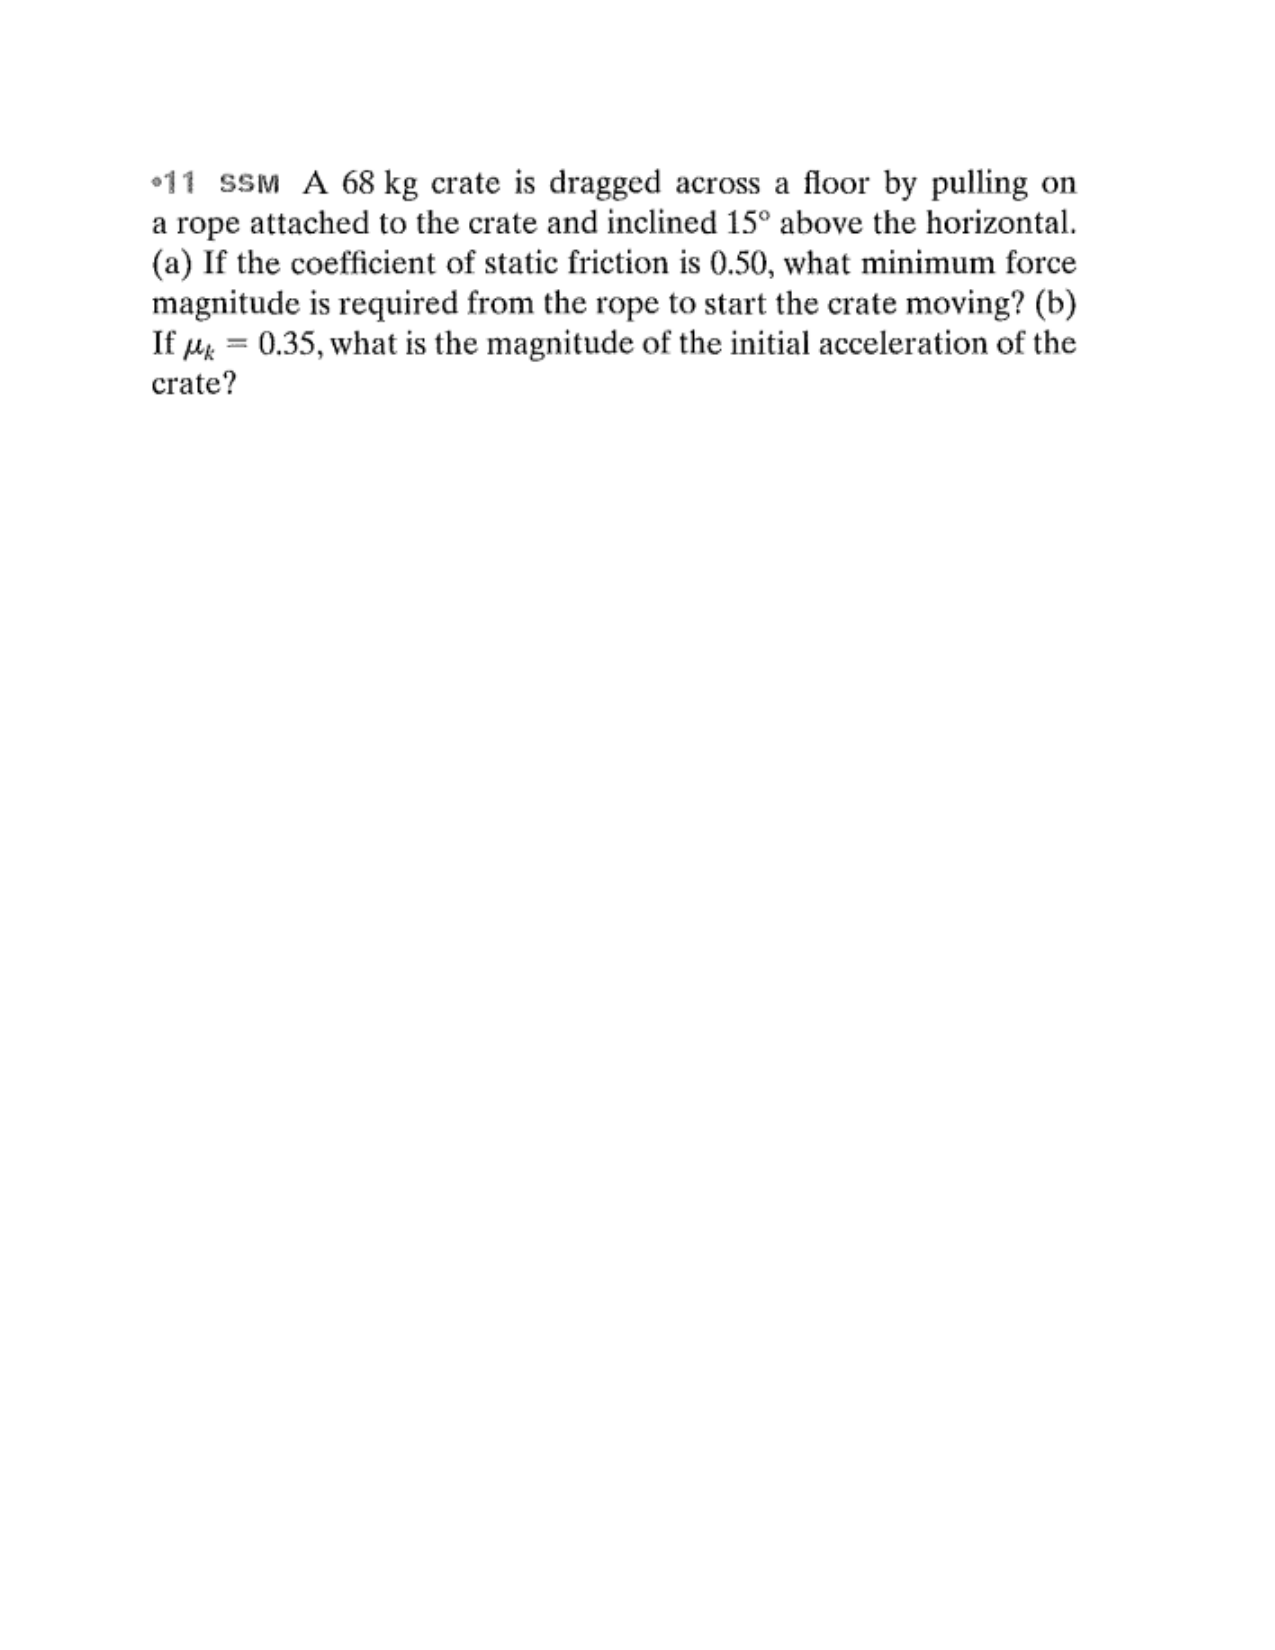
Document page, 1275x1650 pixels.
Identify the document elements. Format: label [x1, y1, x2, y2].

picture [135, 150, 1089, 409]
